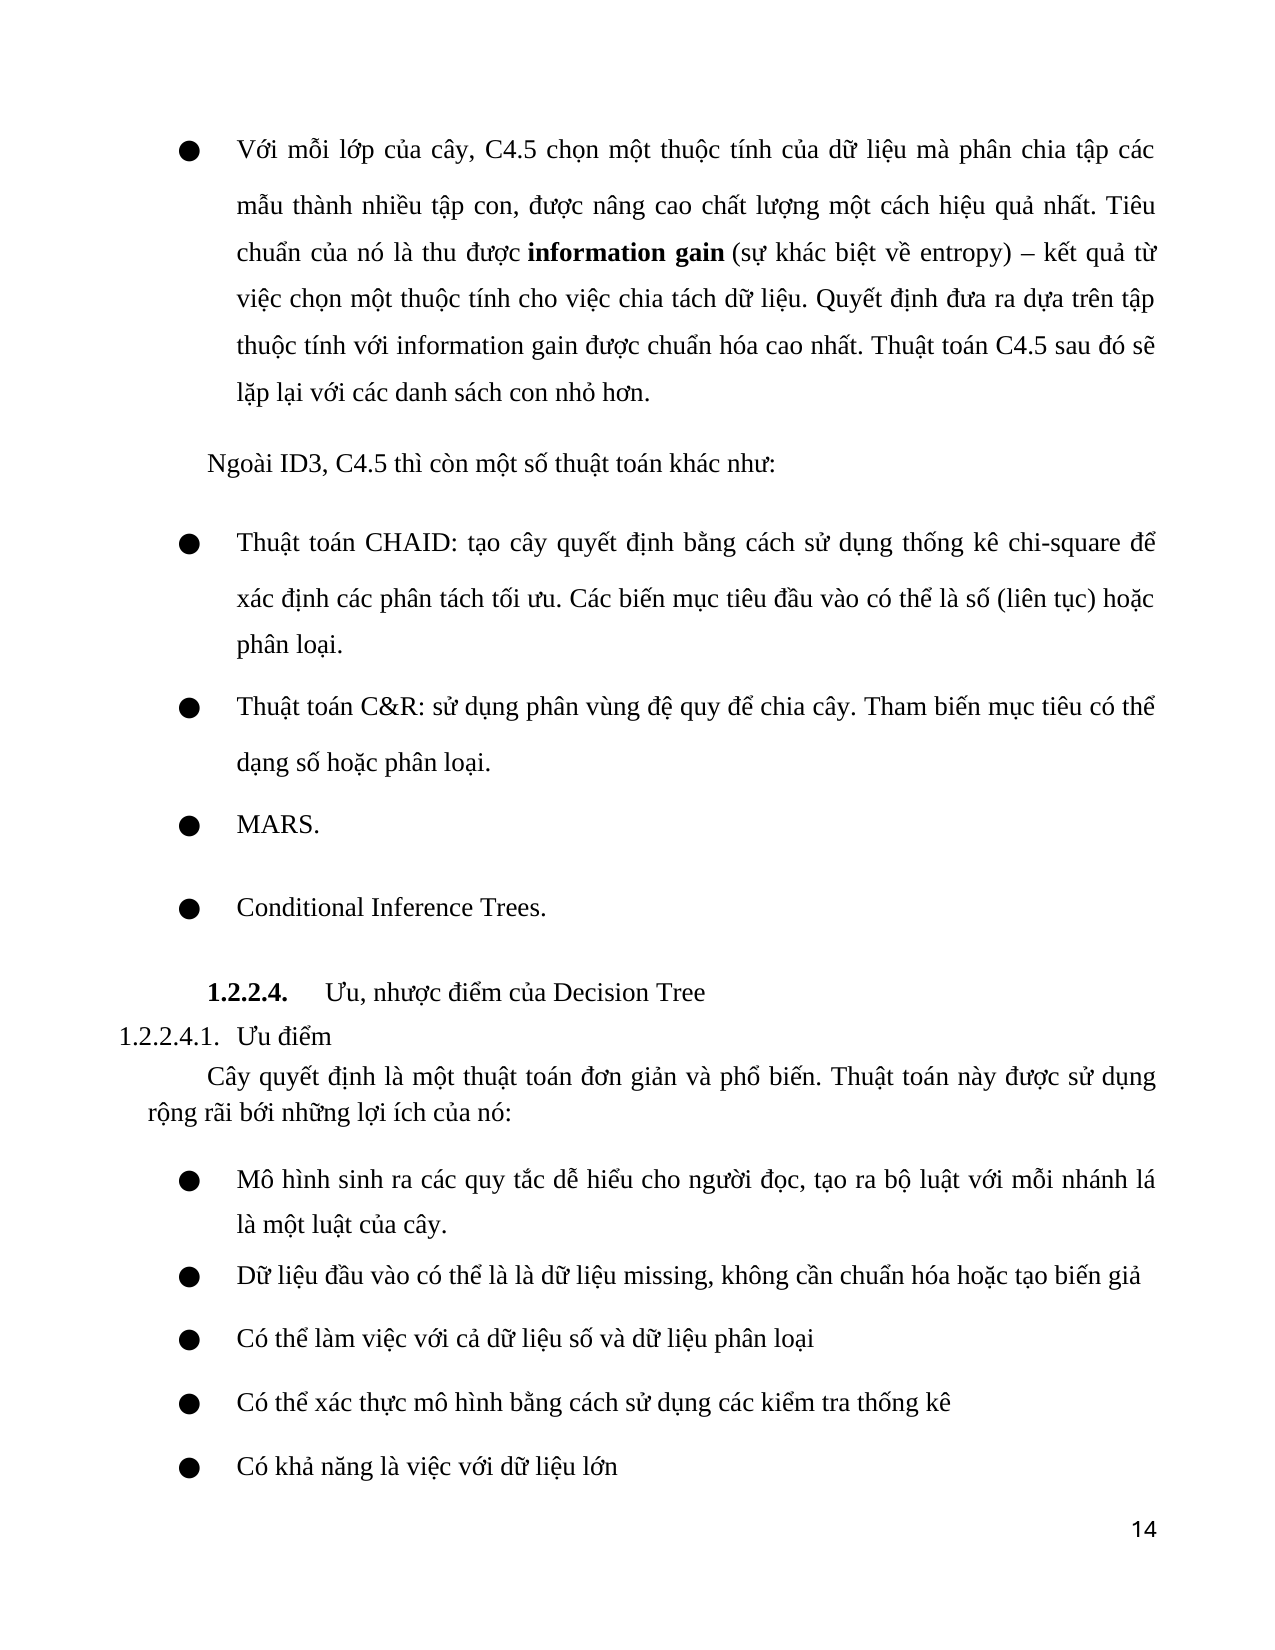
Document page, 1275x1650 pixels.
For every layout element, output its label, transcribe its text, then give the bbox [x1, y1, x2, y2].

list Conditional Inference Trees. [177, 876, 1157, 932]
subtitle Ưu điểm [118, 1020, 1157, 1051]
list Với mỗi lớp của cây, C4.5 chọn một thuộc tính của dữ liệu mà phân chia tập các mẫu thành nhiều tập con, được nâng cao chất lượng một cách hiệu quả nhất. Tiêu chuẩn của nó là thu được information gain (sự khác biệt về entropy) – kết quả từ việc chọn một thuộc tính cho việc chia tách dữ liệu. Quyết định đưa ra dựa trên tập thuộc tính với information gain được chuẩn hóa cao nhất. Thuật toán C4.5 sau đó sẽ lặp lại với các danh sách con nhỏ hơn. [177, 118, 1157, 407]
list Mô hình sinh ra các quy tắc dễ hiểu cho người đọc, tạo ra bộ luật với mỗi nhánh lá là một luật của cây. [177, 1148, 1157, 1239]
list Thuật toán CHAID: tạo cây quyết định bằng cách sử dụng thống kê chi-square để xác định các phân tách tối ưu. Các biến mục tiêu đầu vào có thể là số (liên tục) hoặc phân loại. [177, 511, 1157, 660]
list Có thể xác thực mô hình bằng cách sử dụng các kiểm tra thống kê [177, 1371, 1157, 1427]
list MARS. [177, 793, 1157, 848]
subtitle Ưu, nhược điểm của Decision Tree [207, 976, 1157, 1007]
text Ngoài ID3, C4.5 thì còn một số thuật toán khác như: [148, 447, 1157, 479]
list Dữ liệu đầu vào có thể là là dữ liệu missing, không cần chuẩn hóa hoặc tạo biến giả [177, 1244, 1157, 1299]
list Thuật toán C&R: sử dụng phân vùng đệ quy để chia cây. Tham biến mục tiêu có thể dạng số hoặc phân loại. [177, 675, 1157, 777]
list Có khả năng là việc với dữ liệu lớn [177, 1435, 1157, 1491]
list Có thể làm việc với cả dữ liệu số và dữ liệu phân loại [177, 1308, 1157, 1363]
text Cây quyết định là một thuật toán đơn giản và phổ biến. Thuật toán này được sử dụng rộng rãi bới những lợi ích của nó: [148, 1060, 1157, 1127]
